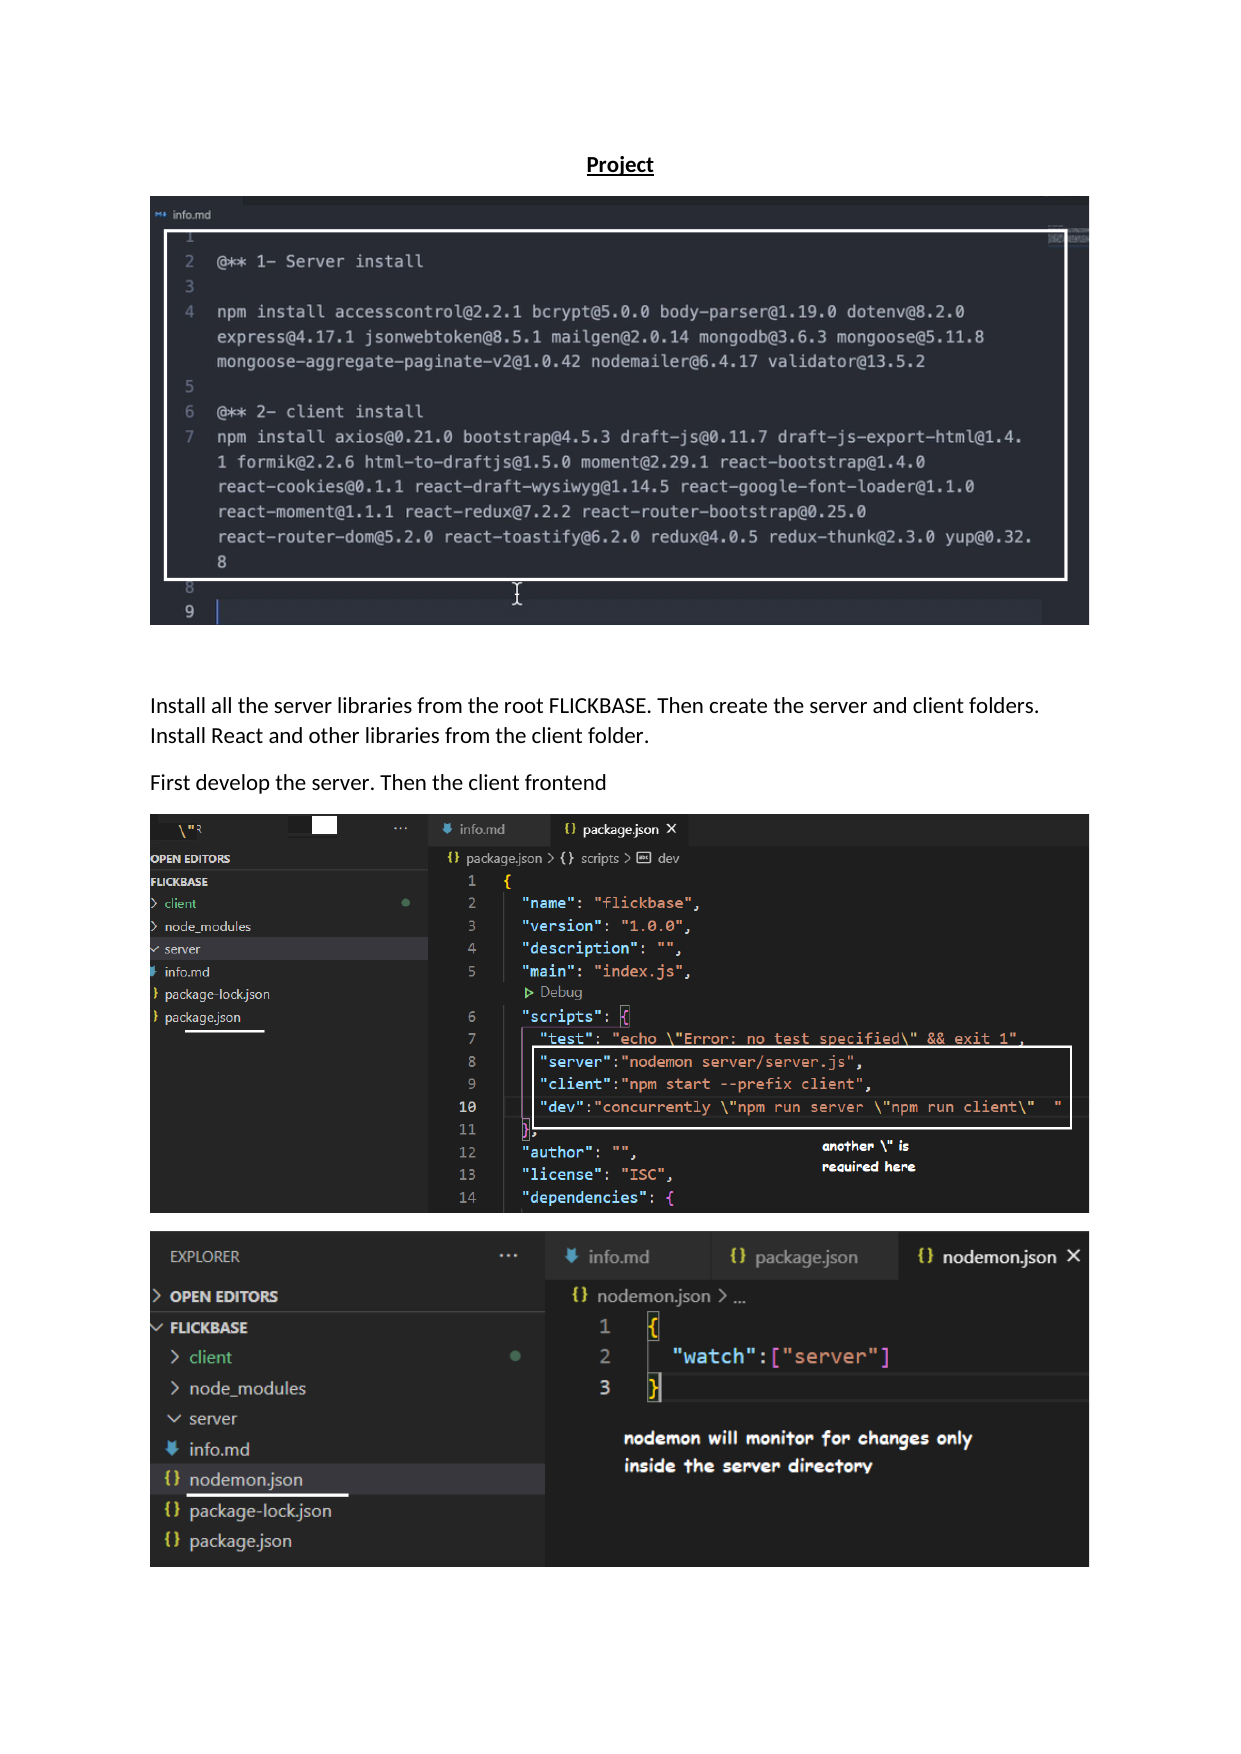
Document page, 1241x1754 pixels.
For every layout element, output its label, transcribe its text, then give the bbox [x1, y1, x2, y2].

picture [150, 814, 1090, 1213]
text Project [150, 150, 1090, 178]
picture [150, 196, 1090, 625]
text First develop the server. Then the client frontend [150, 768, 1090, 796]
text Install all the server libraries from the root FLICKBASE. Then create the server and client folders. Install React and other libraries from the client folder. [150, 691, 1090, 749]
picture [150, 1231, 1090, 1567]
